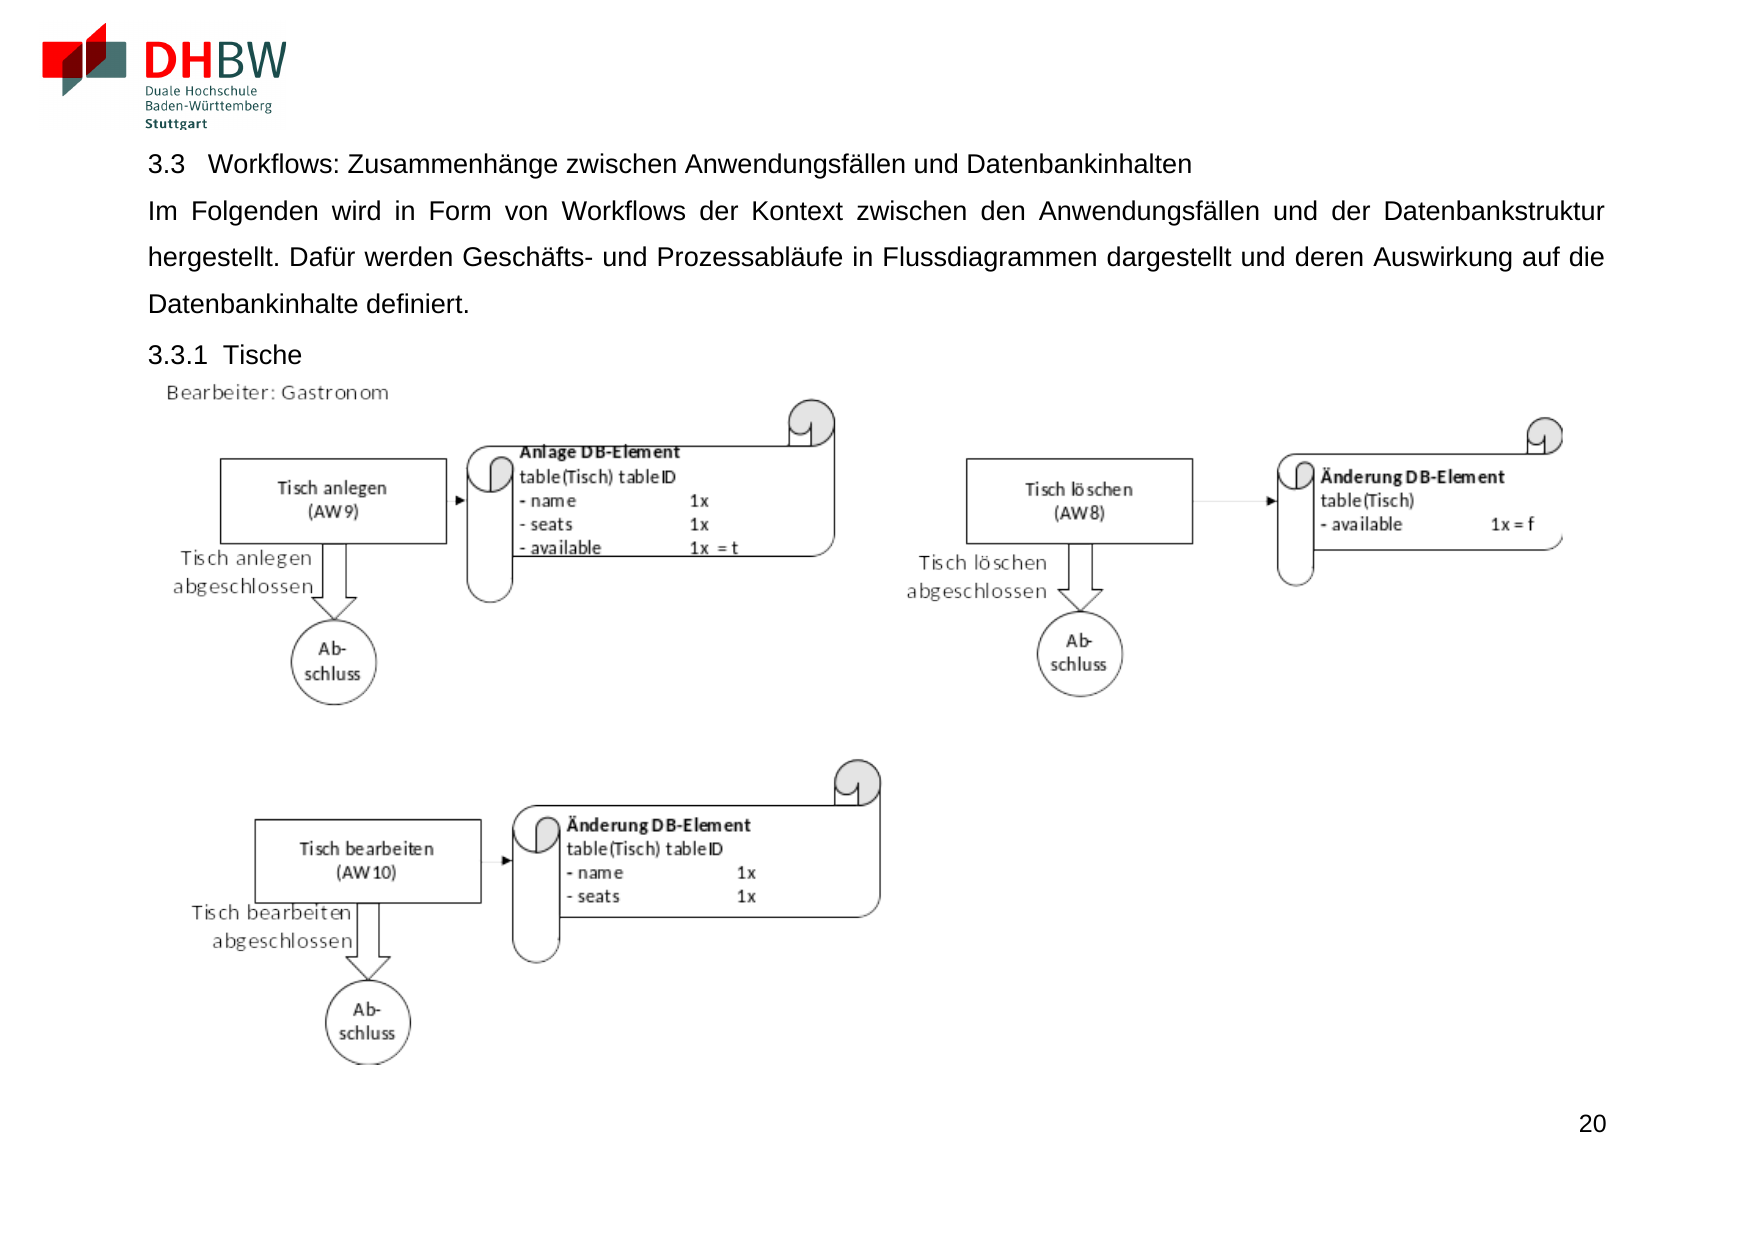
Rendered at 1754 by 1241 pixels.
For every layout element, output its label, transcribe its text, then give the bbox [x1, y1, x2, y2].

subtitle Tische [148, 339, 1606, 371]
picture [39, 20, 286, 130]
text Im Folgenden wird in Form von Workflows der Kontext zwischen den Anwendungsfällen und der Datenbankstruktur hergestellt. Dafür werden Geschäfts- und Prozessabläufe in Flussdiagrammen dargestellt und deren Auswirkung auf die Datenbankinhalte definiert. [148, 194, 1606, 319]
subtitle Workflows: Zusammenhänge zwischen Anwendungsfällen und Datenbankinhalten [148, 148, 1606, 179]
